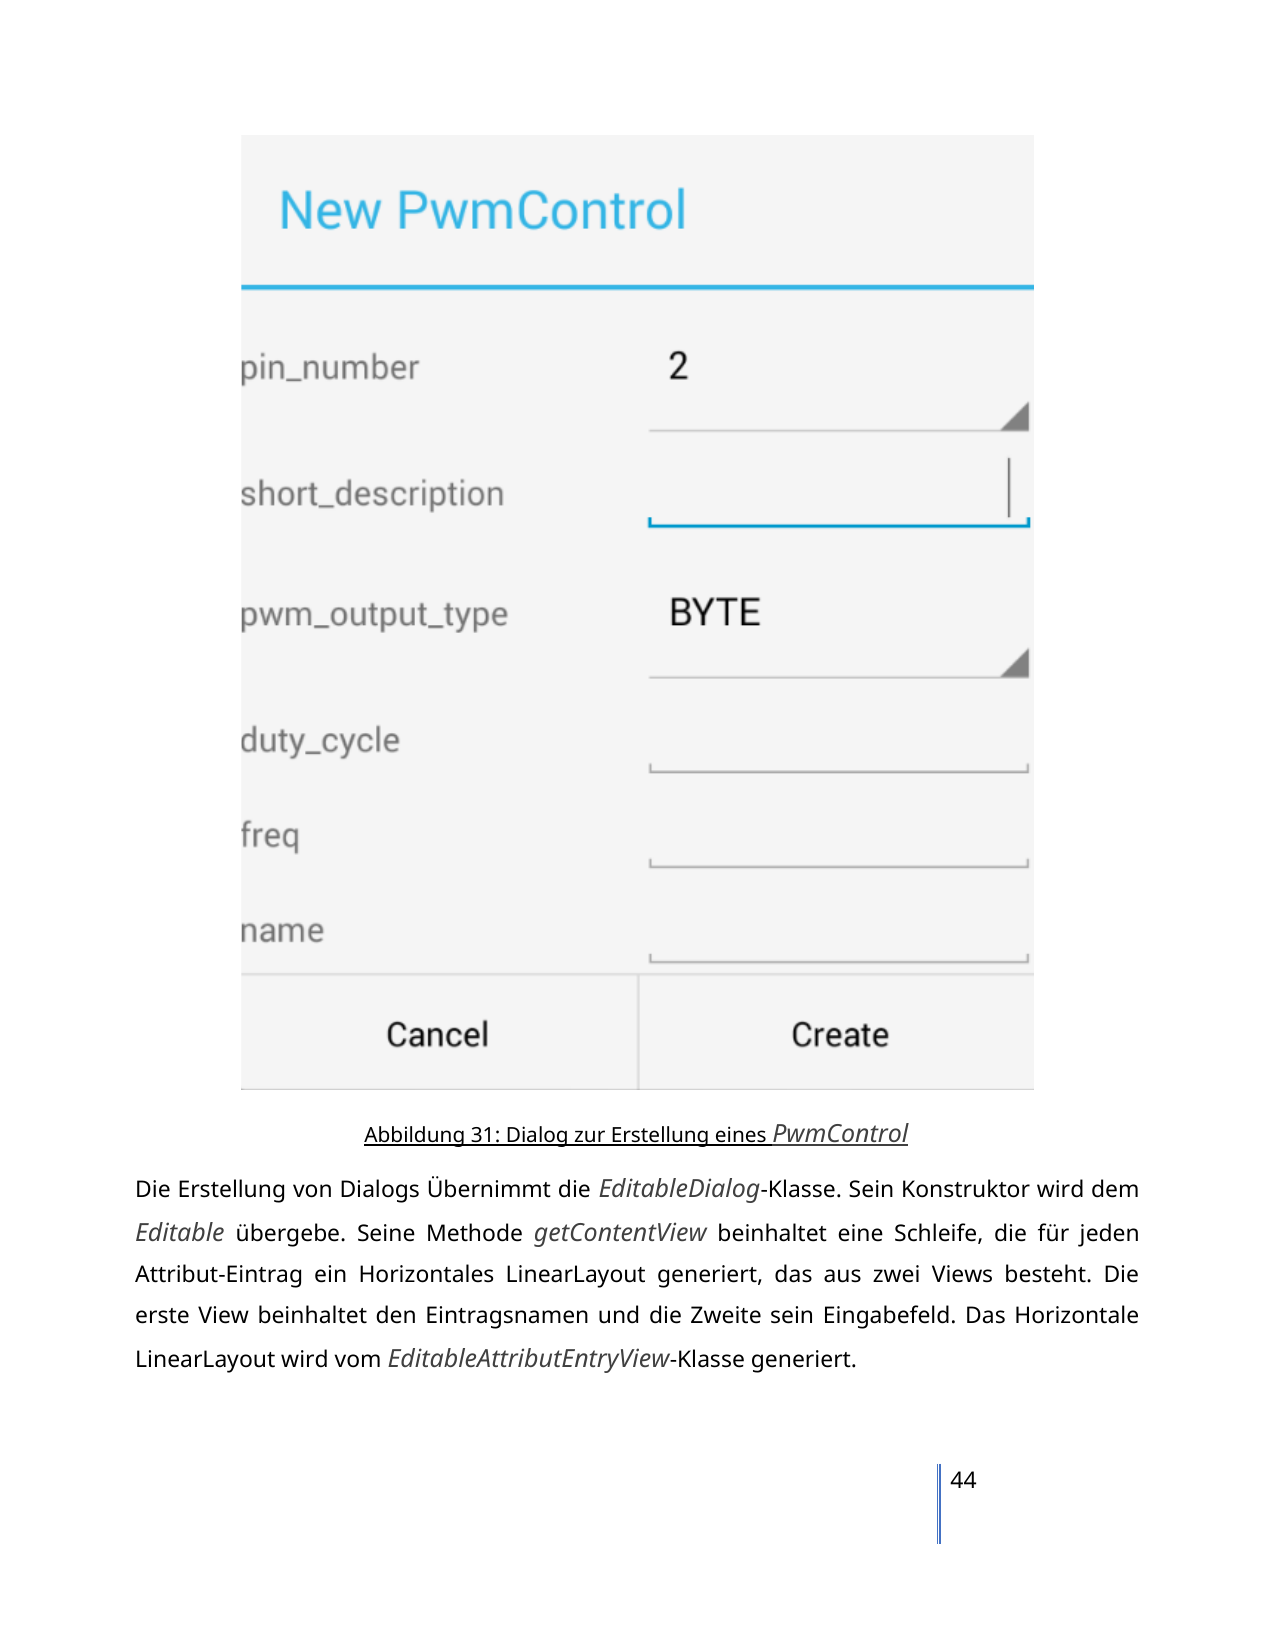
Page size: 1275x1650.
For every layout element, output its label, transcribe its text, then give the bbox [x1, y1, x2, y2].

picture [241, 135, 1034, 1090]
text Die Erstellung von Dialogs Übernimmt die EditableDialog-Klasse. Sein Konstruktor wird dem Editable übergebe. Seine Methode getContentView beinhaltet eine Schleife, die für jeden Attribut-Eintrag ein Horizontales LinearLayout generiert, das aus zwei Views besteht. Die erste View beinhaltet den Eintragsnamen und die Zweite sein Eingabefeld. Das Horizontale LinearLayout wird vom EditableAttributEntryView-Klasse generiert. [135, 1171, 1140, 1374]
